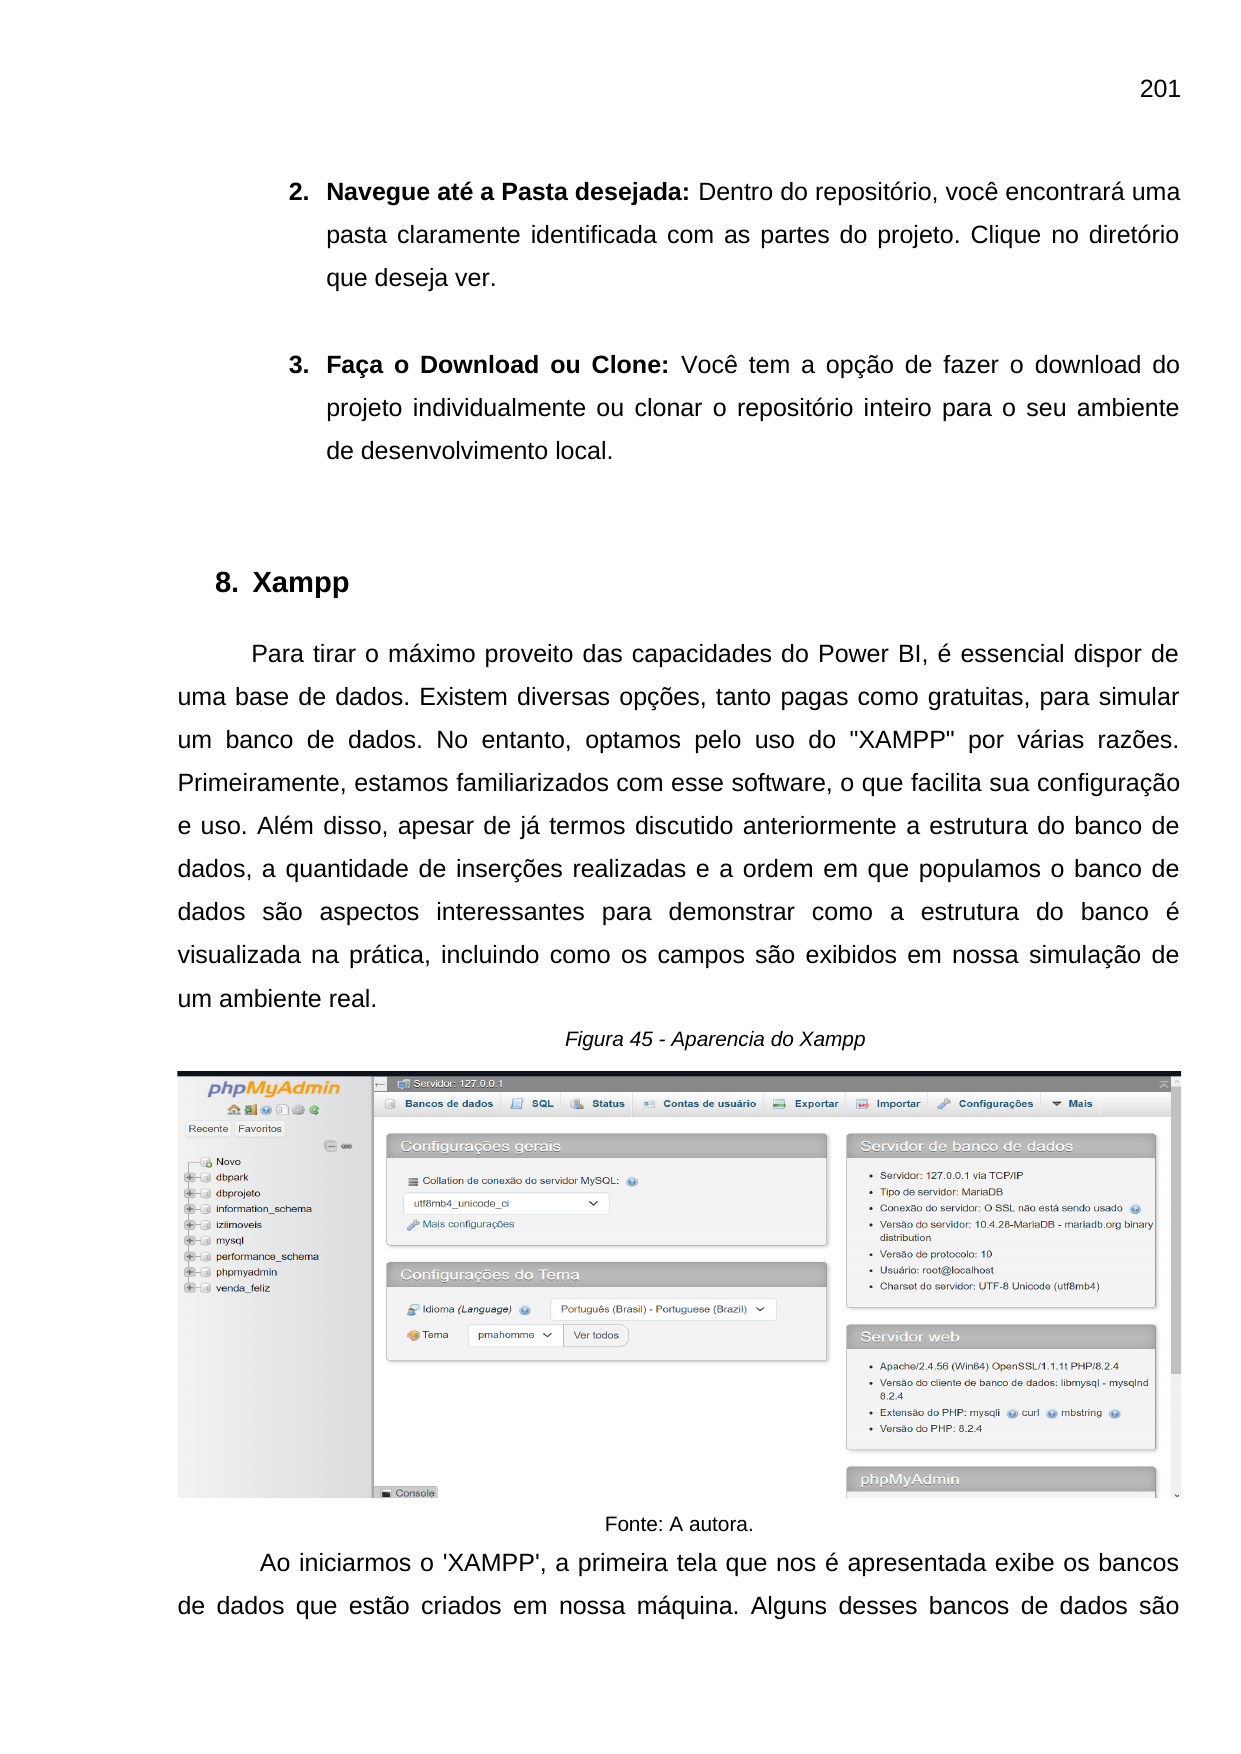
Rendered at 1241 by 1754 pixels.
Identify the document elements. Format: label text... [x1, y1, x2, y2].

picture [177, 1071, 1182, 1498]
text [177, 1548, 1181, 1620]
text Para tirar o máximo proveito das capacidades do Power BI, é essencial dispor de uma base de dados. Existem diversas opções, tanto pagas como gratuitas, para simular um banco de dados. No entanto, optamos pelo uso do "XAMPP" por várias razões. Primeiramente, estamos familiarizados com esse software, o que facilita sua configuração e uso. Além disso, apesar de já termos discutido anteriormente a estrutura do banco de dados, a quantidade de inserções realizadas e a ordem em que populamos o banco de dados são aspectos interessantes para demonstrar como a estrutura do banco é visualizada na prática, incluindo como os campos são exibidos em nossa simulação de um ambiente real. [177, 639, 1181, 1012]
text Fonte: A autora. [177, 1512, 1181, 1536]
list Faça o Download ou Clone: Você tem a opção de fazer o download do projeto individualmente ou clonar o repositório inteiro para o seu ambiente de desenvolvimento local. [288, 350, 1181, 465]
text Figura 45 - Aparencia do Xampp [177, 1027, 1181, 1051]
list Navegue até a Pasta desejada: Dentro do repositório, você encontrará uma pasta claramente identificada com as partes do projeto. Clique no diretório que deseja ver. [288, 177, 1181, 292]
list Xampp [215, 565, 1181, 599]
